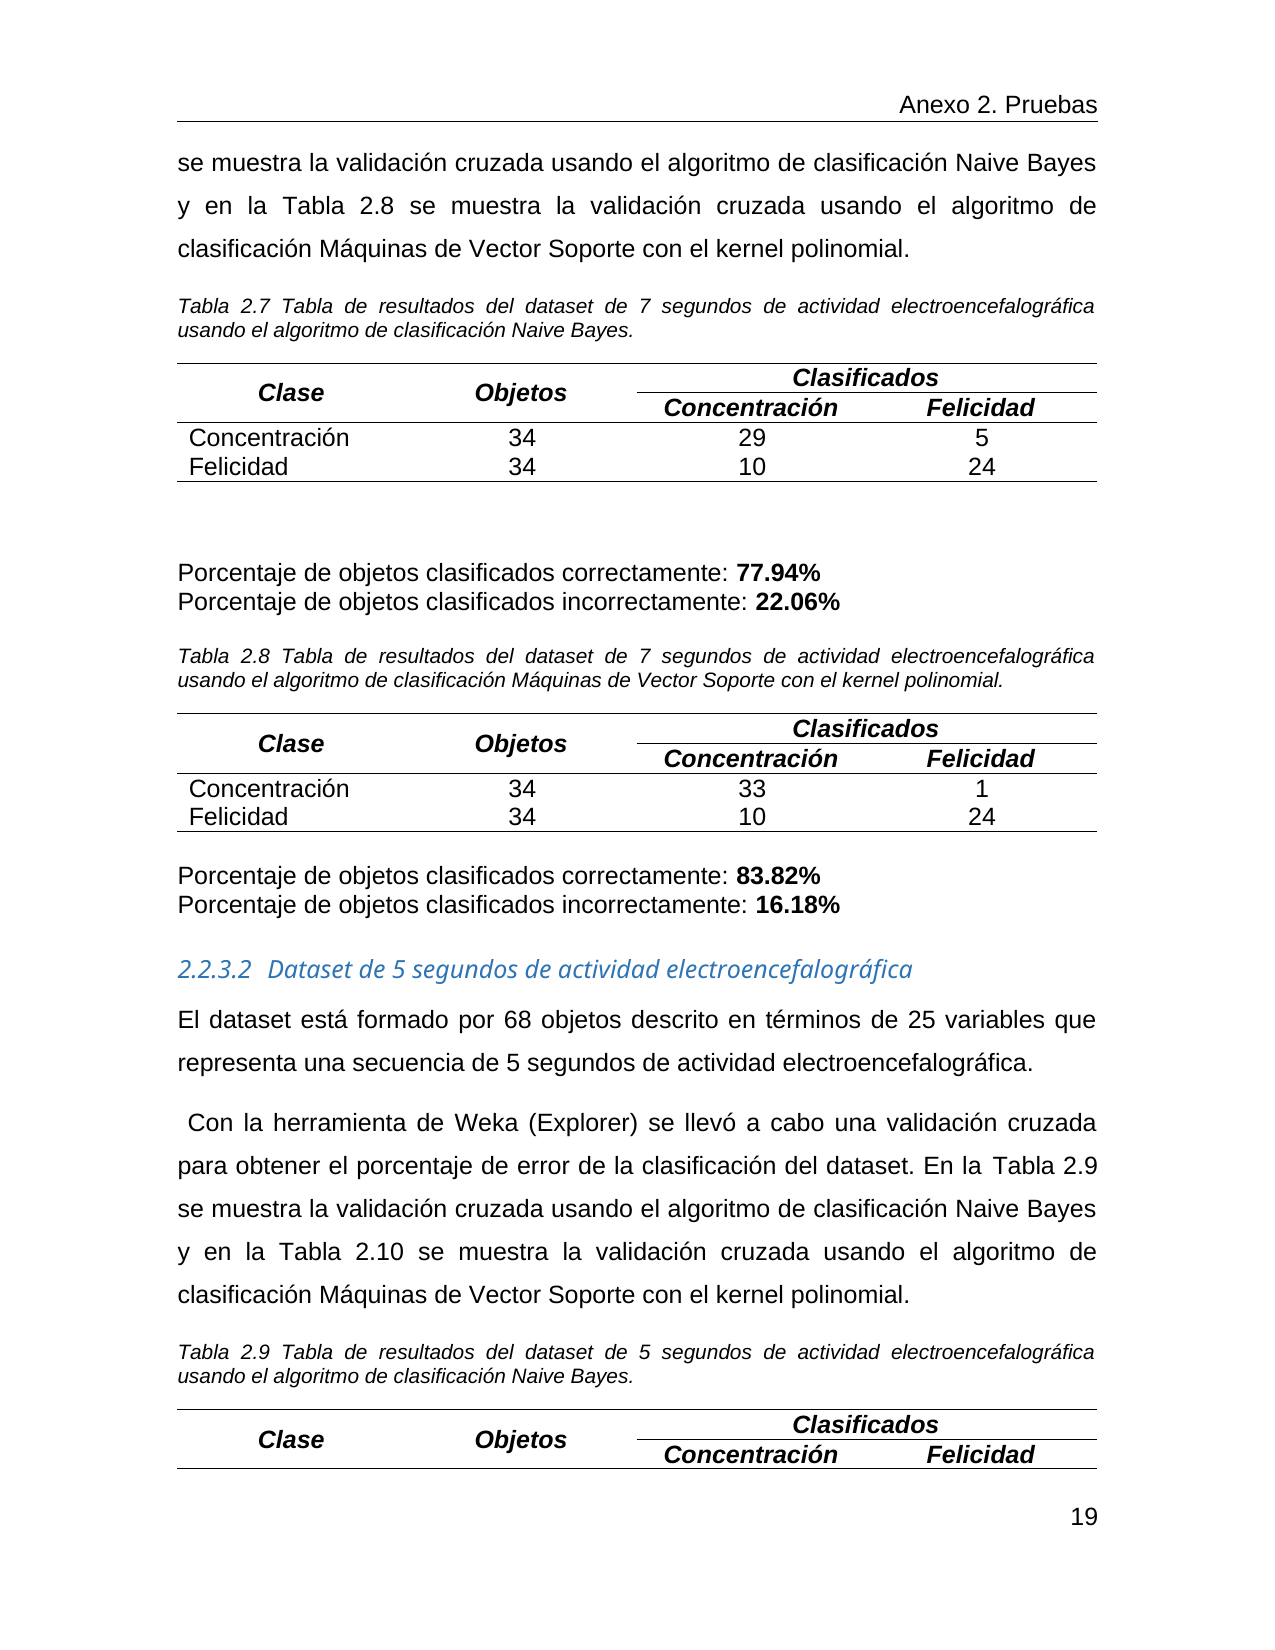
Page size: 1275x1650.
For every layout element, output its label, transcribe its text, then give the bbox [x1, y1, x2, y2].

table_cell Concentración [637, 393, 867, 422]
text Porcentaje de objetos clasificados correctamente: 77.94% [177, 558, 1098, 587]
table_header Clasificados [637, 714, 1097, 743]
table_cell Felicidad [867, 393, 1097, 422]
table_cell 33 [637, 774, 867, 802]
text Porcentaje de objetos clasificados incorrectamente: 16.18% [177, 890, 1098, 918]
table_cell Felicidad [177, 803, 407, 831]
table_cell Concentración [177, 423, 407, 452]
table_cell Felicidad [177, 452, 407, 481]
table_cell 24 [867, 452, 1097, 481]
table_cell Concentración [637, 1440, 867, 1468]
table_cell 5 [867, 423, 1097, 452]
table_cell 34 [407, 803, 637, 831]
table_cell Concentración [177, 774, 407, 802]
table_header Objetos [407, 364, 637, 422]
text Porcentaje de objetos clasificados correctamente: 83.82% [177, 861, 1098, 890]
table_cell 29 [637, 423, 867, 452]
table_header Objetos [407, 714, 637, 773]
table_cell 10 [637, 452, 867, 481]
table_cell Concentración [637, 744, 867, 773]
table_cell 34 [407, 423, 637, 452]
table_header Clase [177, 1410, 407, 1468]
table_cell 24 [867, 803, 1097, 831]
table_cell Felicidad [867, 744, 1097, 773]
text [177, 148, 1098, 263]
text Porcentaje de objetos clasificados incorrectamente: 22.06% [177, 587, 1098, 616]
table_cell 10 [637, 803, 867, 831]
table_header Clasificados [637, 1410, 1097, 1438]
text El dataset está formado por 68 objetos descrito en términos de 25 variables que representa una secuencia de 5 segundos de actividad electroencefalográfica. [177, 1005, 1098, 1077]
table_header Clase [177, 364, 407, 422]
table_header Clasificados [637, 364, 1097, 392]
subtitle Dataset de 5 segundos de actividad electroencefalográfica [177, 951, 1098, 985]
table_cell 34 [407, 774, 637, 802]
table_header Objetos [407, 1410, 637, 1468]
table_cell 1 [867, 774, 1097, 802]
table_cell Felicidad [867, 1440, 1097, 1468]
table_header Clase [177, 714, 407, 773]
table_cell 34 [407, 452, 637, 481]
